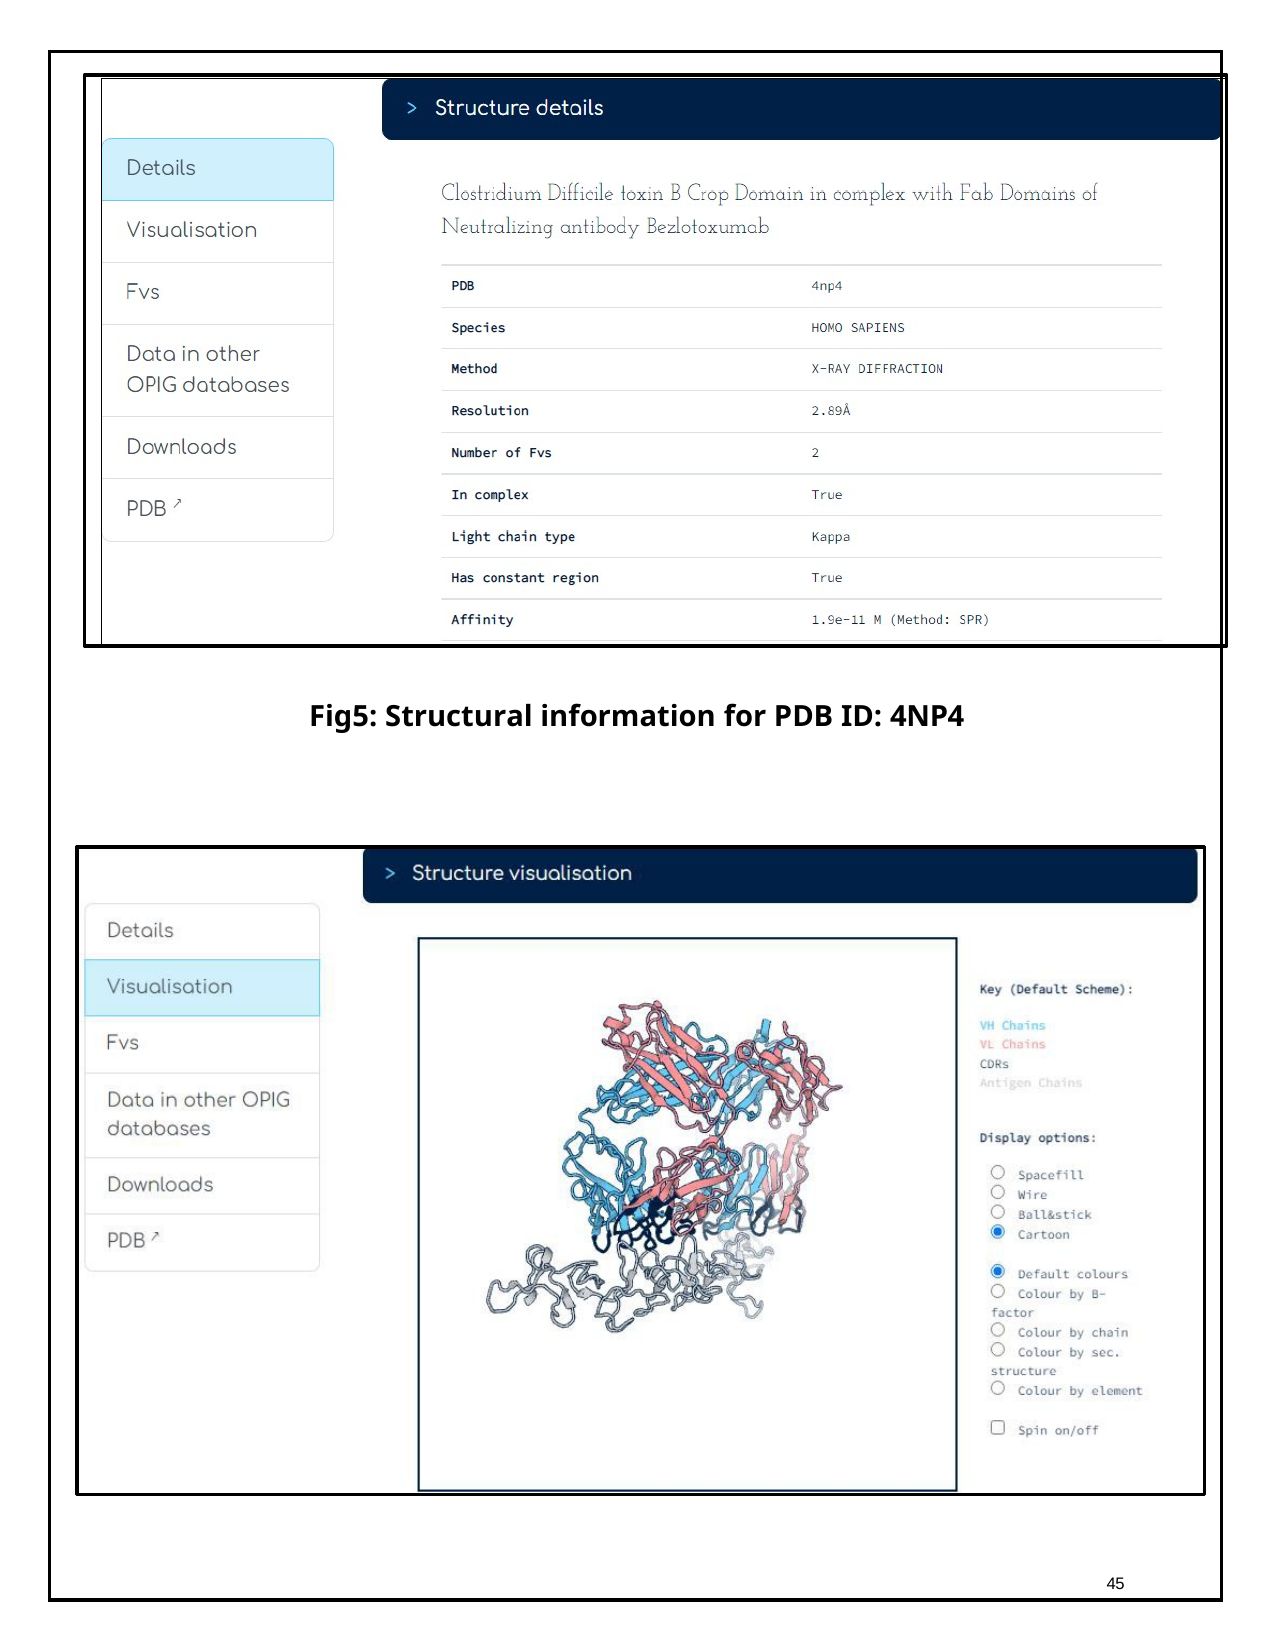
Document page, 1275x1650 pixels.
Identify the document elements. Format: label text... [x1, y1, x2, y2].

text Fig5: Structural information for PDB ID: 4NP4 [95, 695, 1178, 735]
picture [102, 79, 1220, 644]
picture [79, 849, 1203, 1493]
